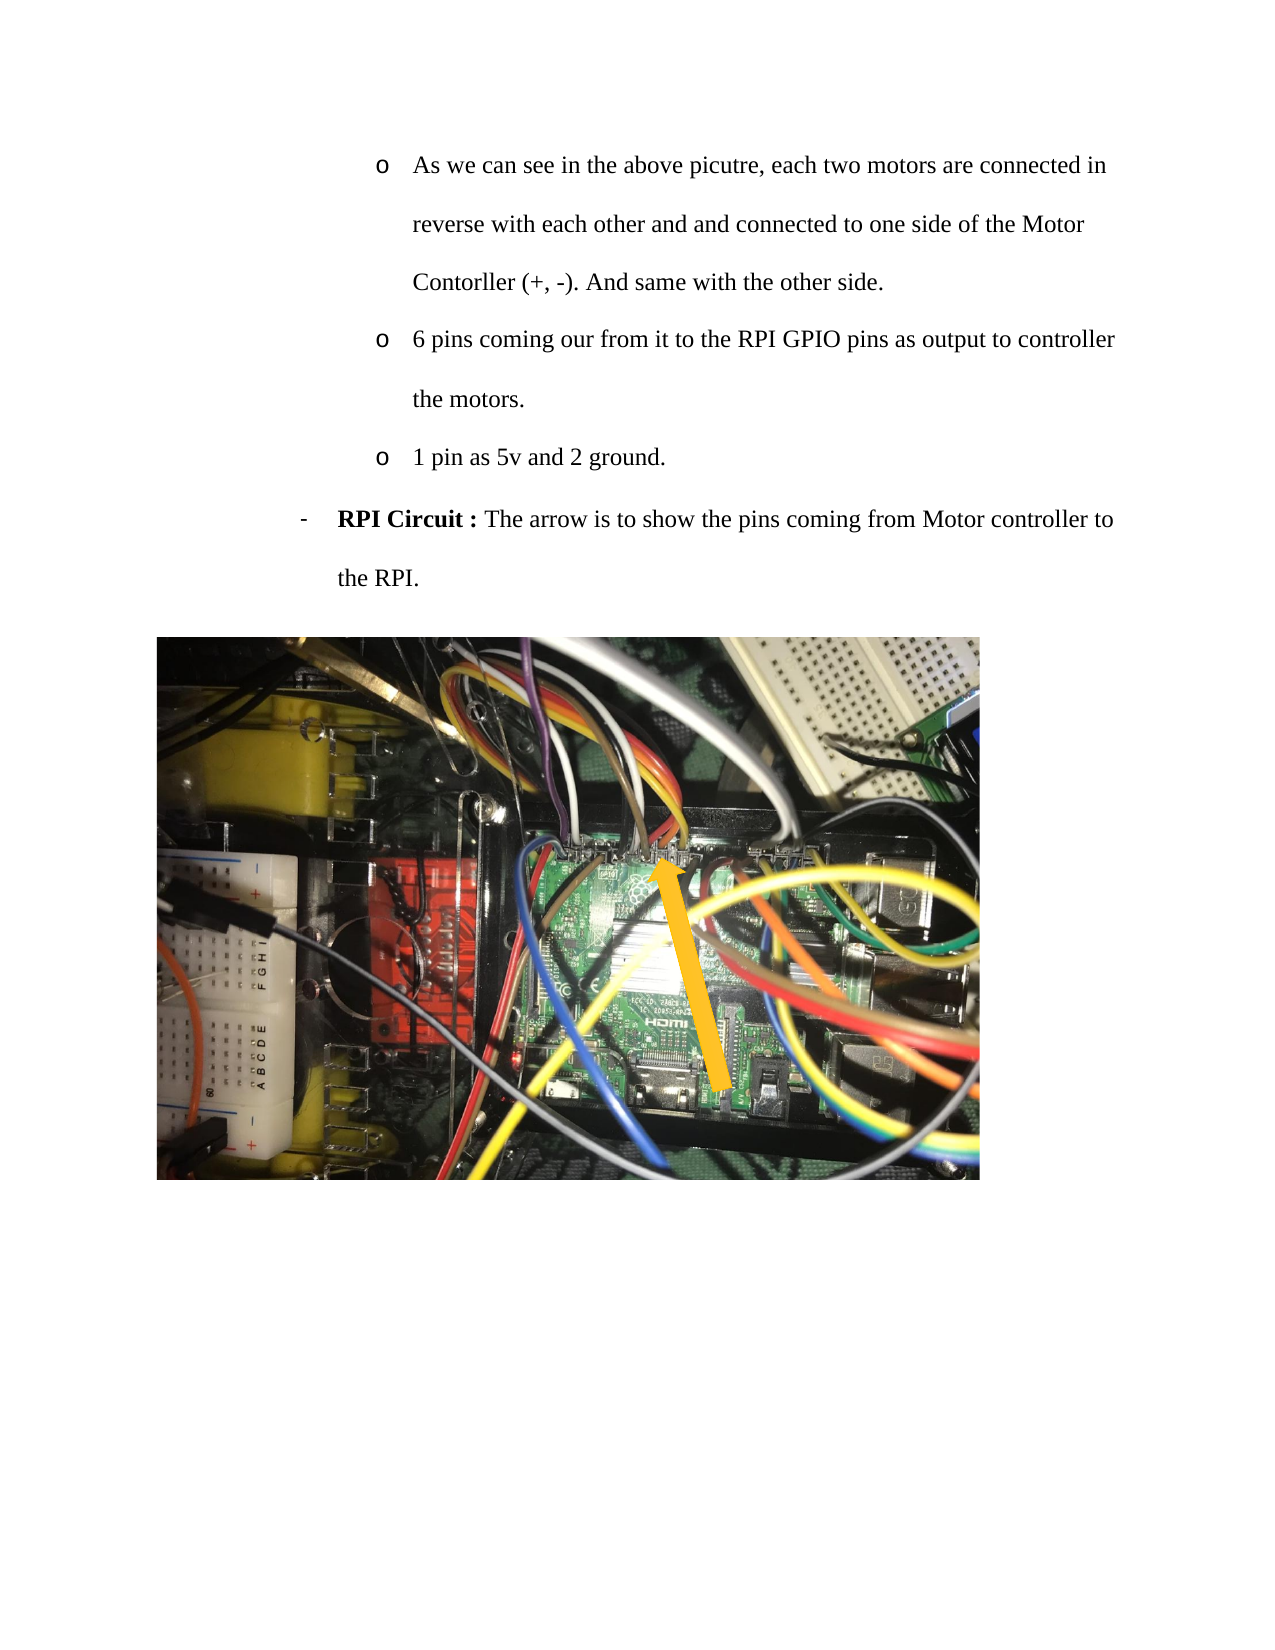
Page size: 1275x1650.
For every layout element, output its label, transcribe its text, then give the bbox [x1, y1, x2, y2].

picture [158, 637, 980, 1180]
list 6 pins coming our from it to the RPI GPIO pins as output to controller the motors. [375, 324, 1125, 413]
list RPI Circuit : The arrow is to show the pins coming from Motor controller to the RPI. [300, 503, 1125, 591]
list As we can see in the above picutre, each two motors are connected in reverse with each other and and connected to one side of the Motor Contorller (+, -). And same with the other side. [375, 150, 1125, 296]
list 1 pin as 5v and 2 ground. [375, 442, 1125, 472]
